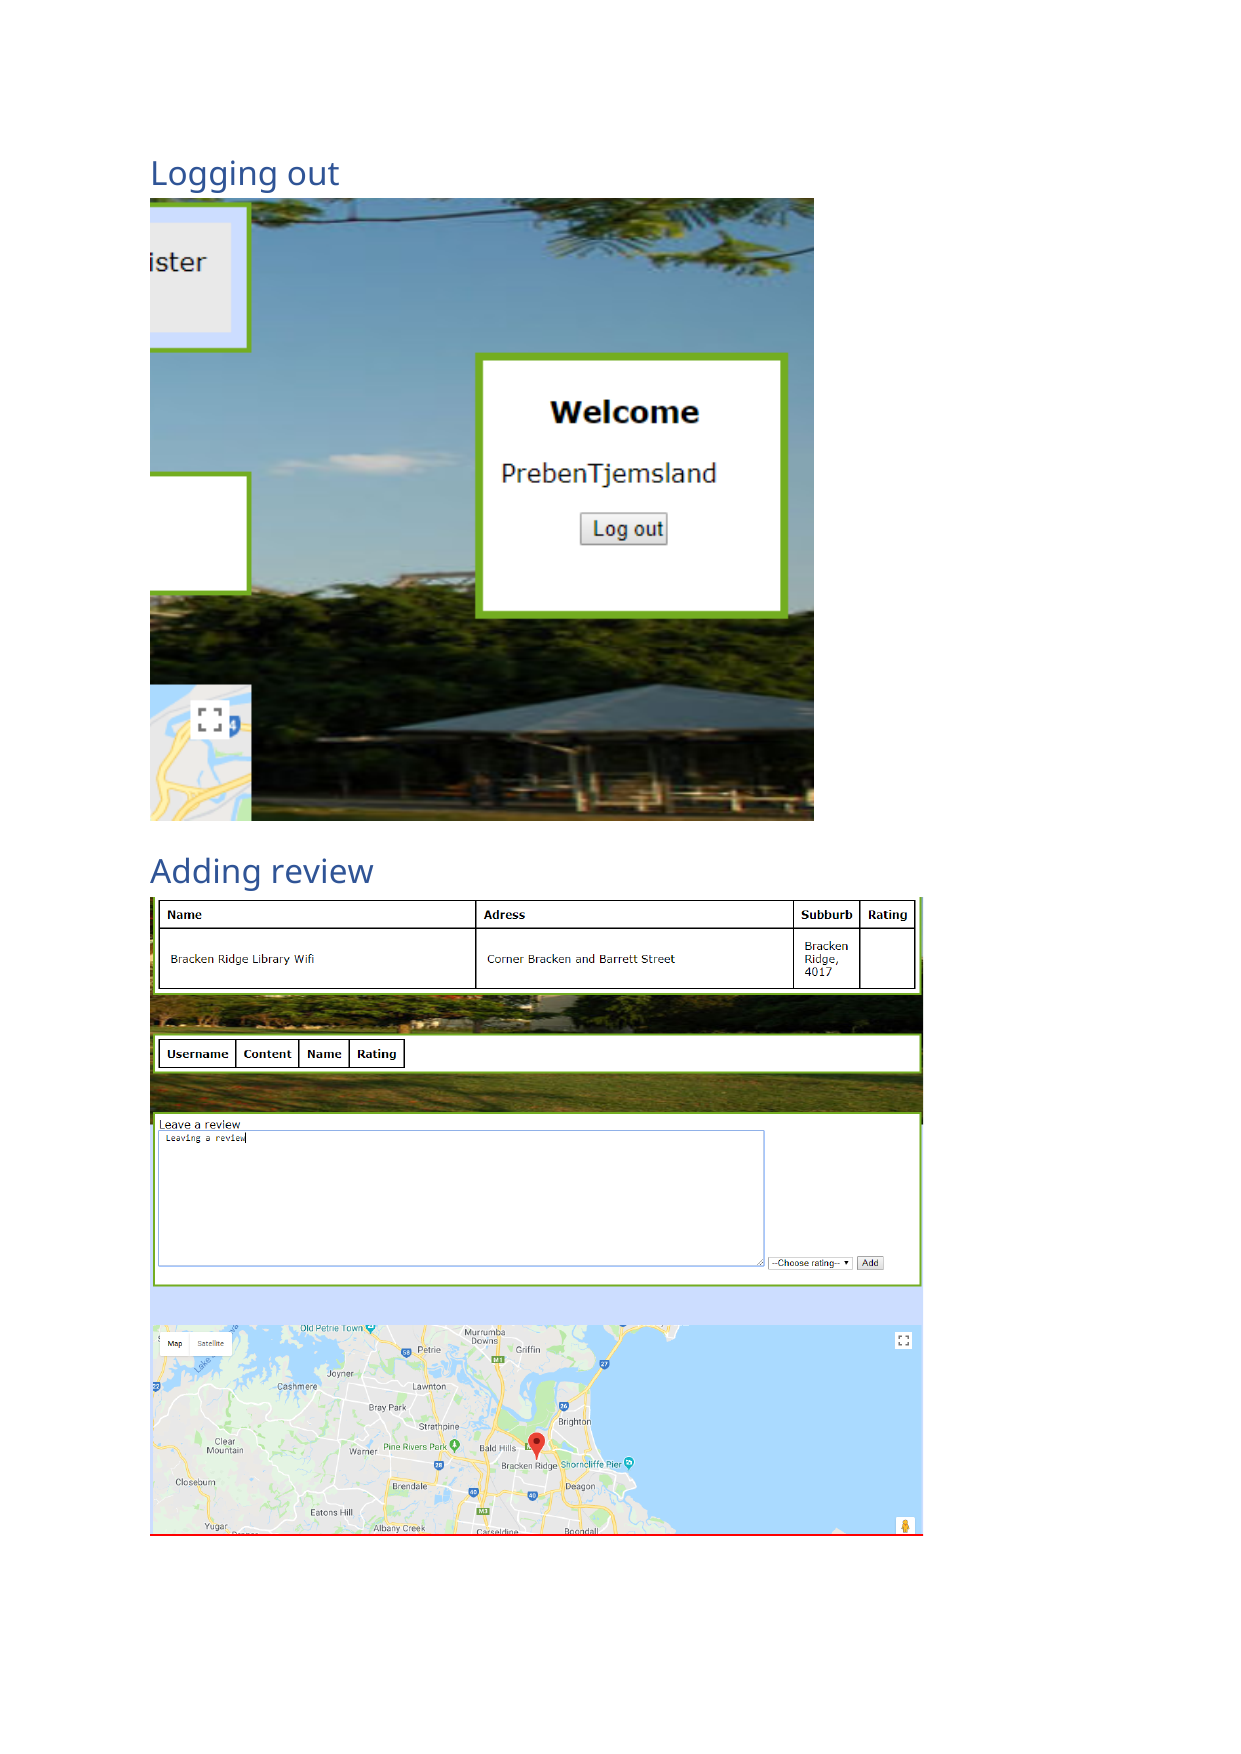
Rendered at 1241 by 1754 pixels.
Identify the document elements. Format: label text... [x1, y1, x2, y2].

subtitle Adding review [150, 848, 1090, 893]
subtitle Logging out [150, 150, 1090, 195]
picture [150, 897, 924, 1536]
picture [150, 198, 814, 821]
